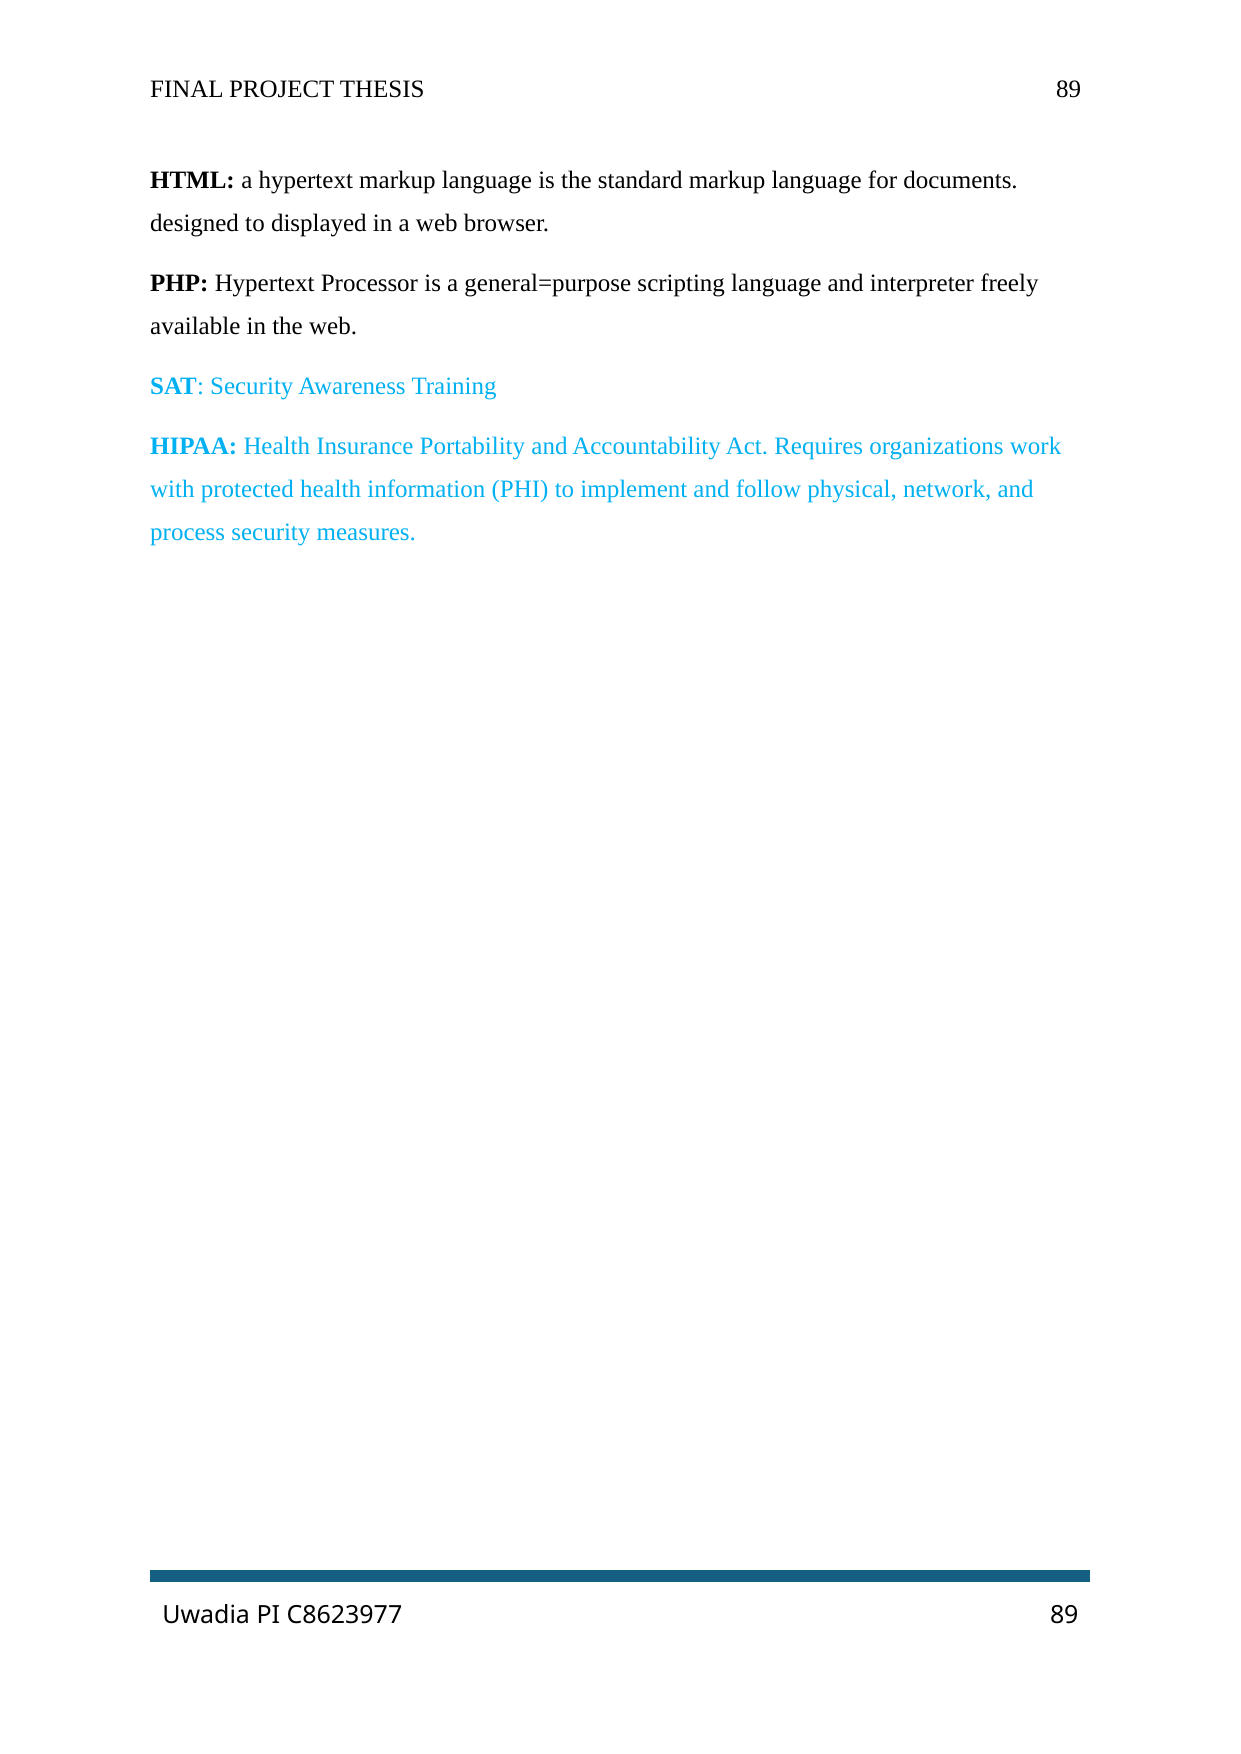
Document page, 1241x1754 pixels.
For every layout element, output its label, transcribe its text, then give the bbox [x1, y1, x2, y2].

text SAT: Security Awareness Training [150, 371, 1090, 400]
text HTML: a hypertext markup language is the standard markup language for documents. designed to displayed in a web browser. [150, 165, 1090, 237]
text HIPAA: Health Insurance Portability and Accountability Act. Requires organizations work with protected health information (PHI) to implement and follow physical, network, and process security measures. [150, 431, 1090, 546]
text PHP: Hypertext Processor is a general=purpose scripting language and interpreter freely available in the web. [150, 268, 1090, 340]
